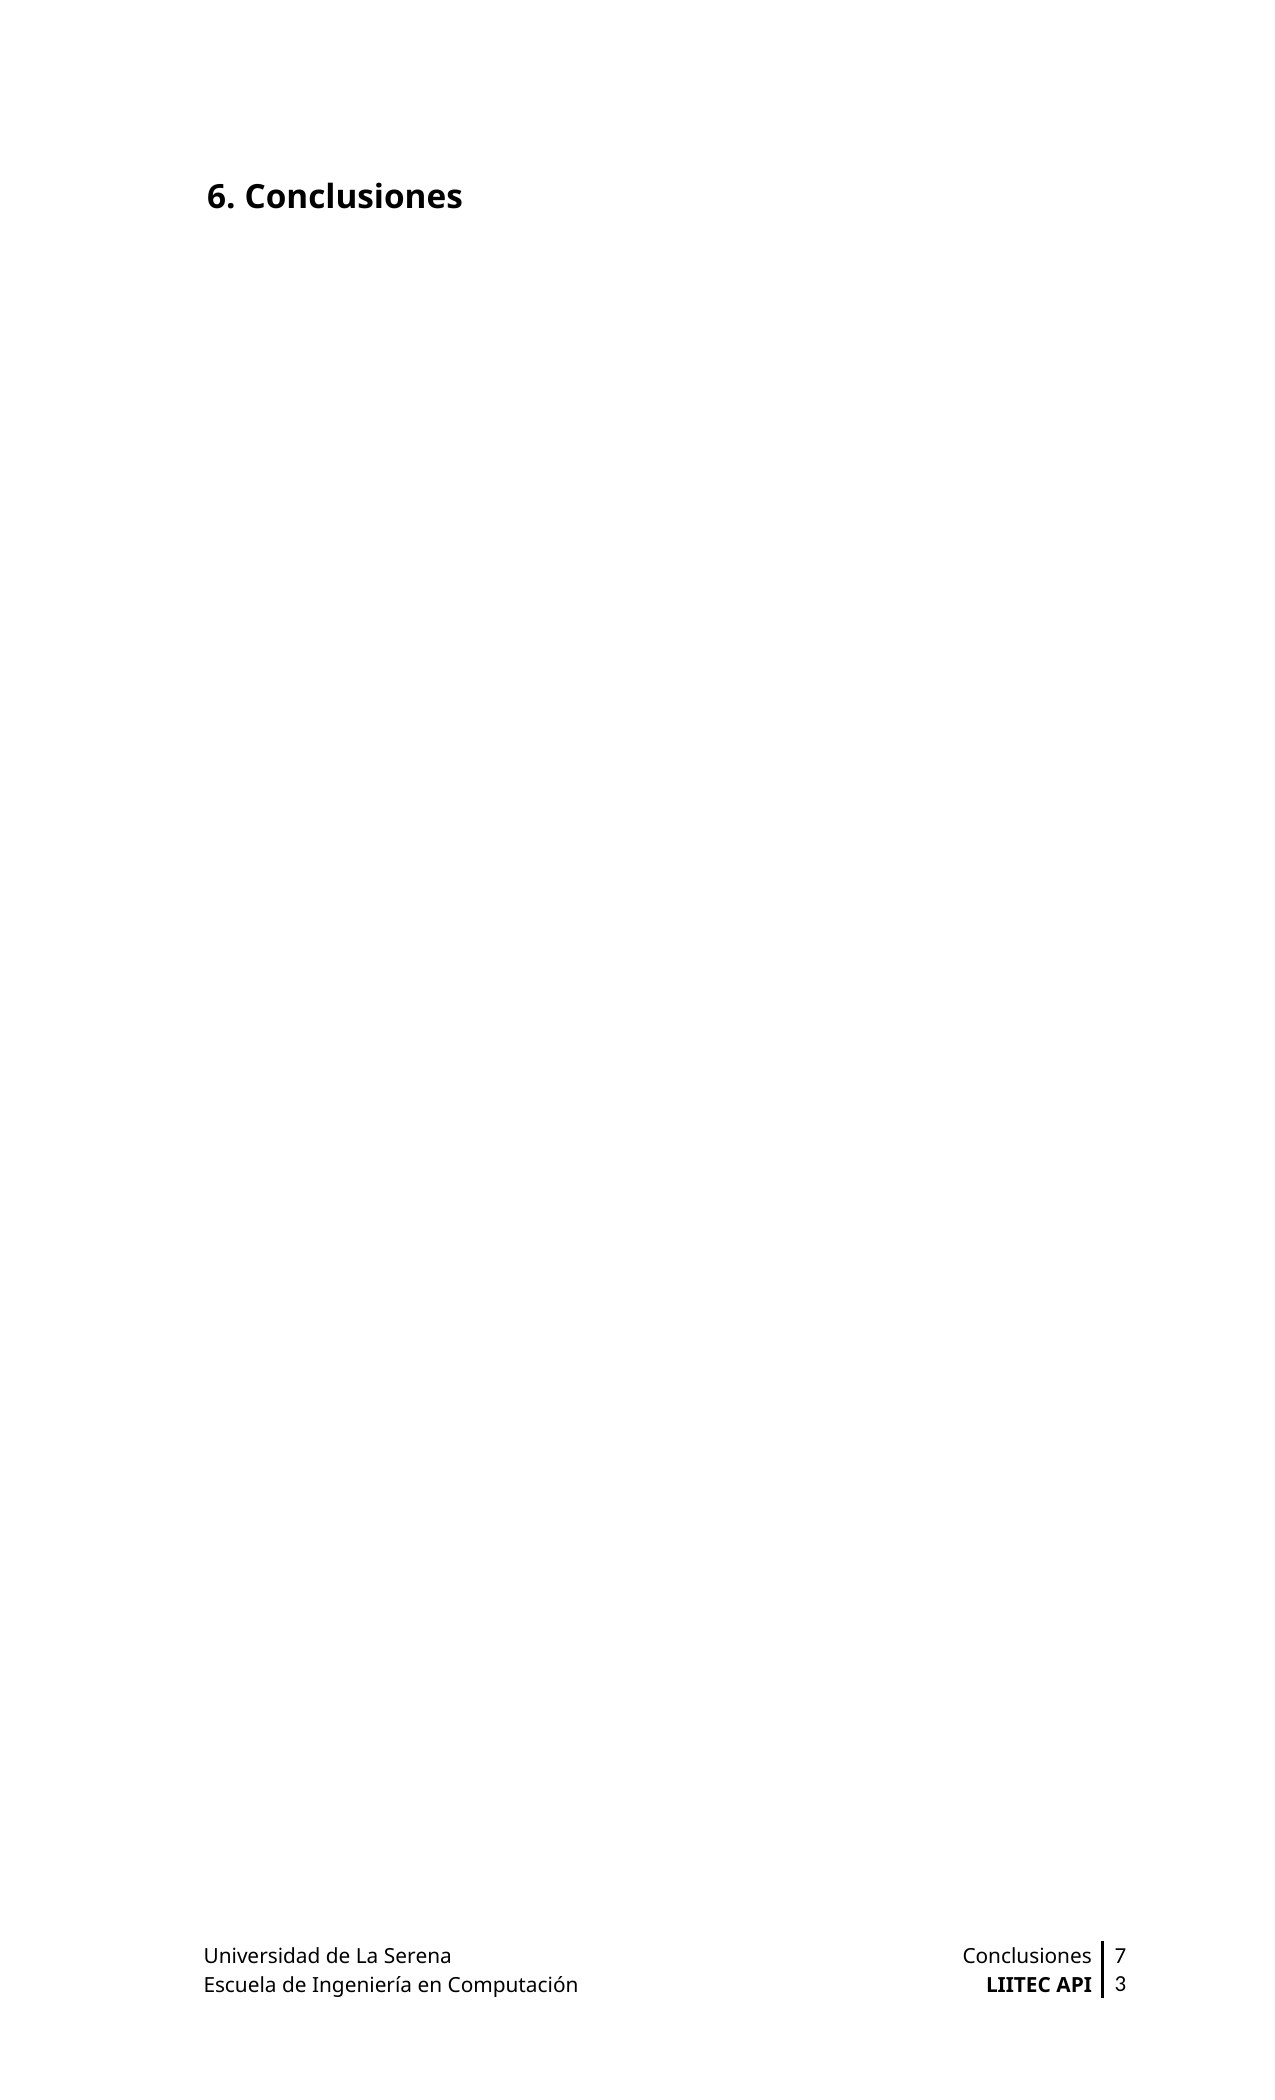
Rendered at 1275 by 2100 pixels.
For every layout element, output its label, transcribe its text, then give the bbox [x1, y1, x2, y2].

text Conclusiones [207, 173, 1127, 218]
